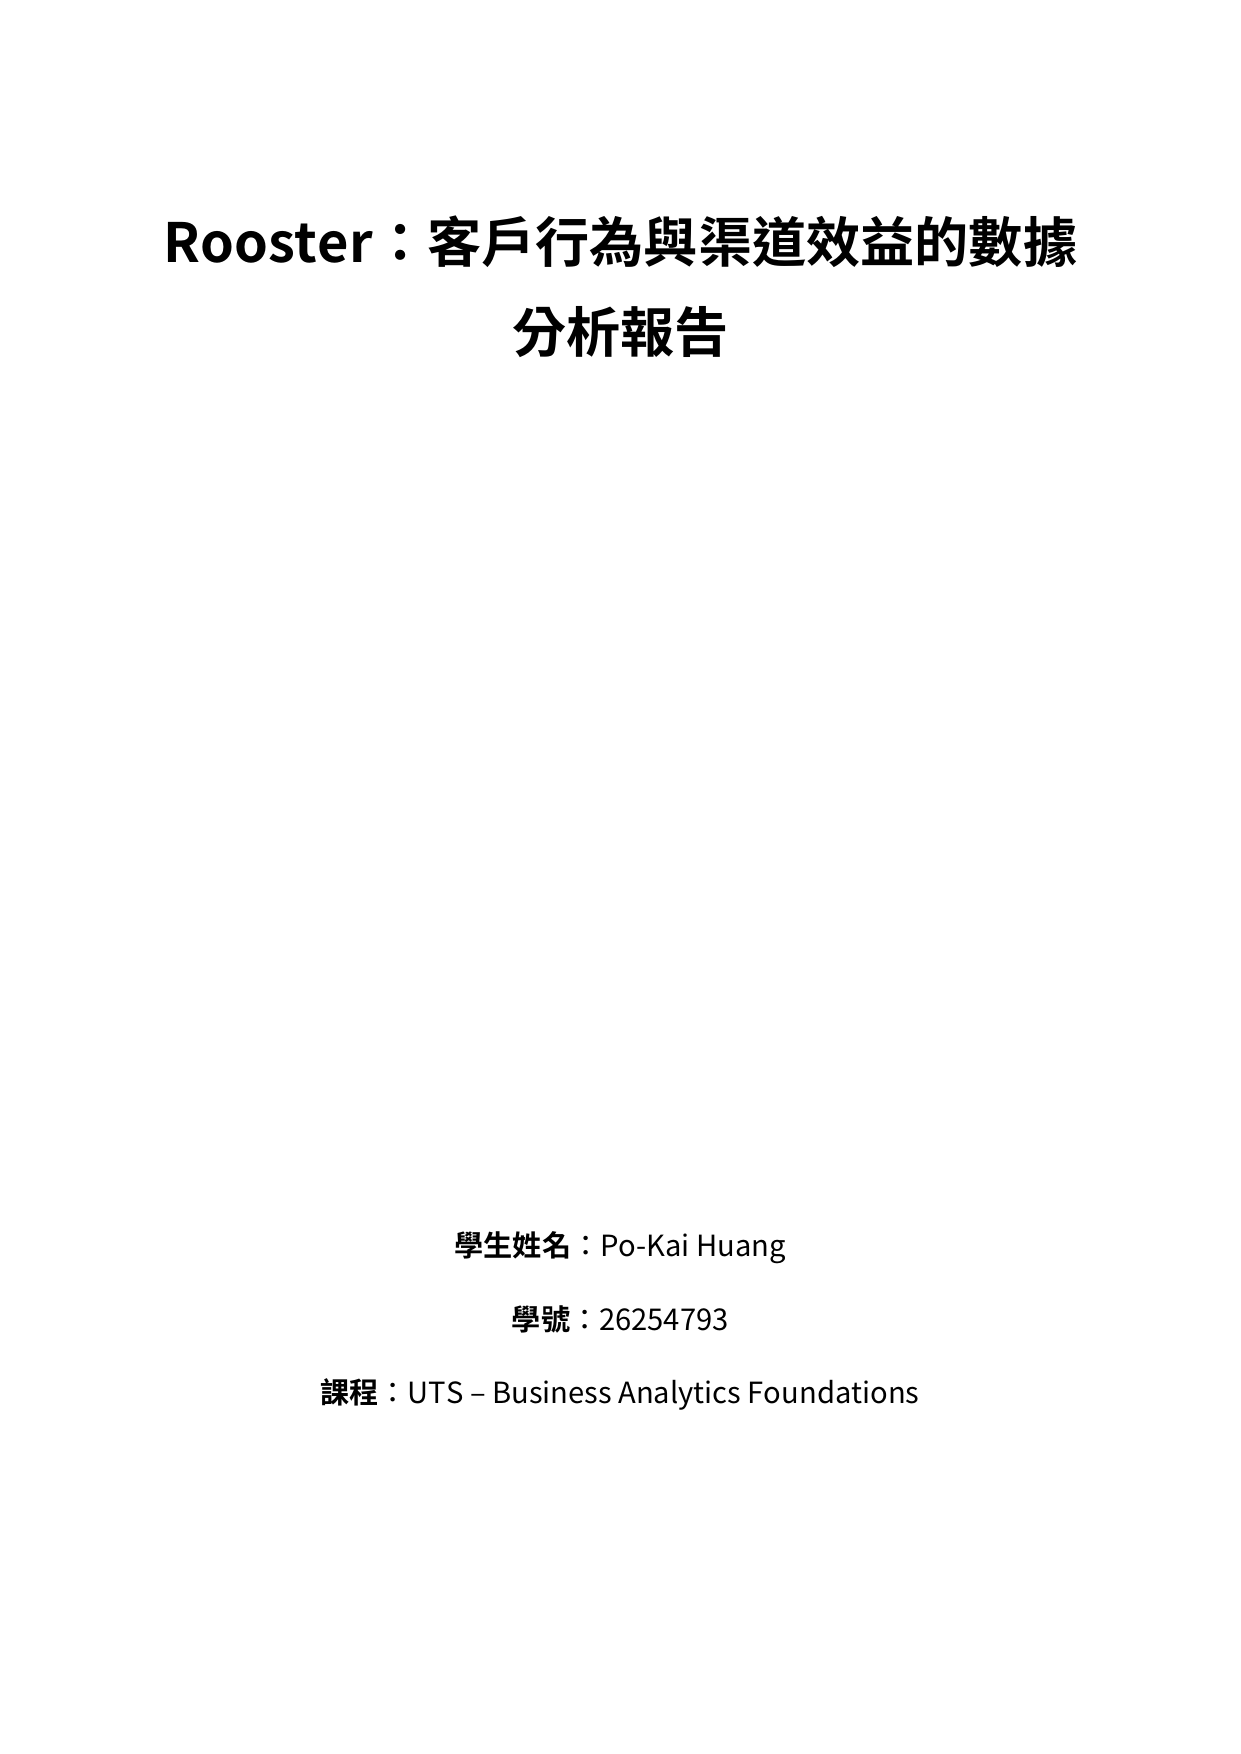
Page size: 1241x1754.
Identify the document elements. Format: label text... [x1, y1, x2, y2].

text 學號：26254793 [150, 1297, 1090, 1339]
title Rooster：客戶行為與渠道效益的數據分析報告 [150, 200, 1090, 368]
text 學生姓名：Po-Kai Huang [150, 1223, 1090, 1265]
text 課程：UTS – Business Analytics Foundations [150, 1370, 1090, 1412]
